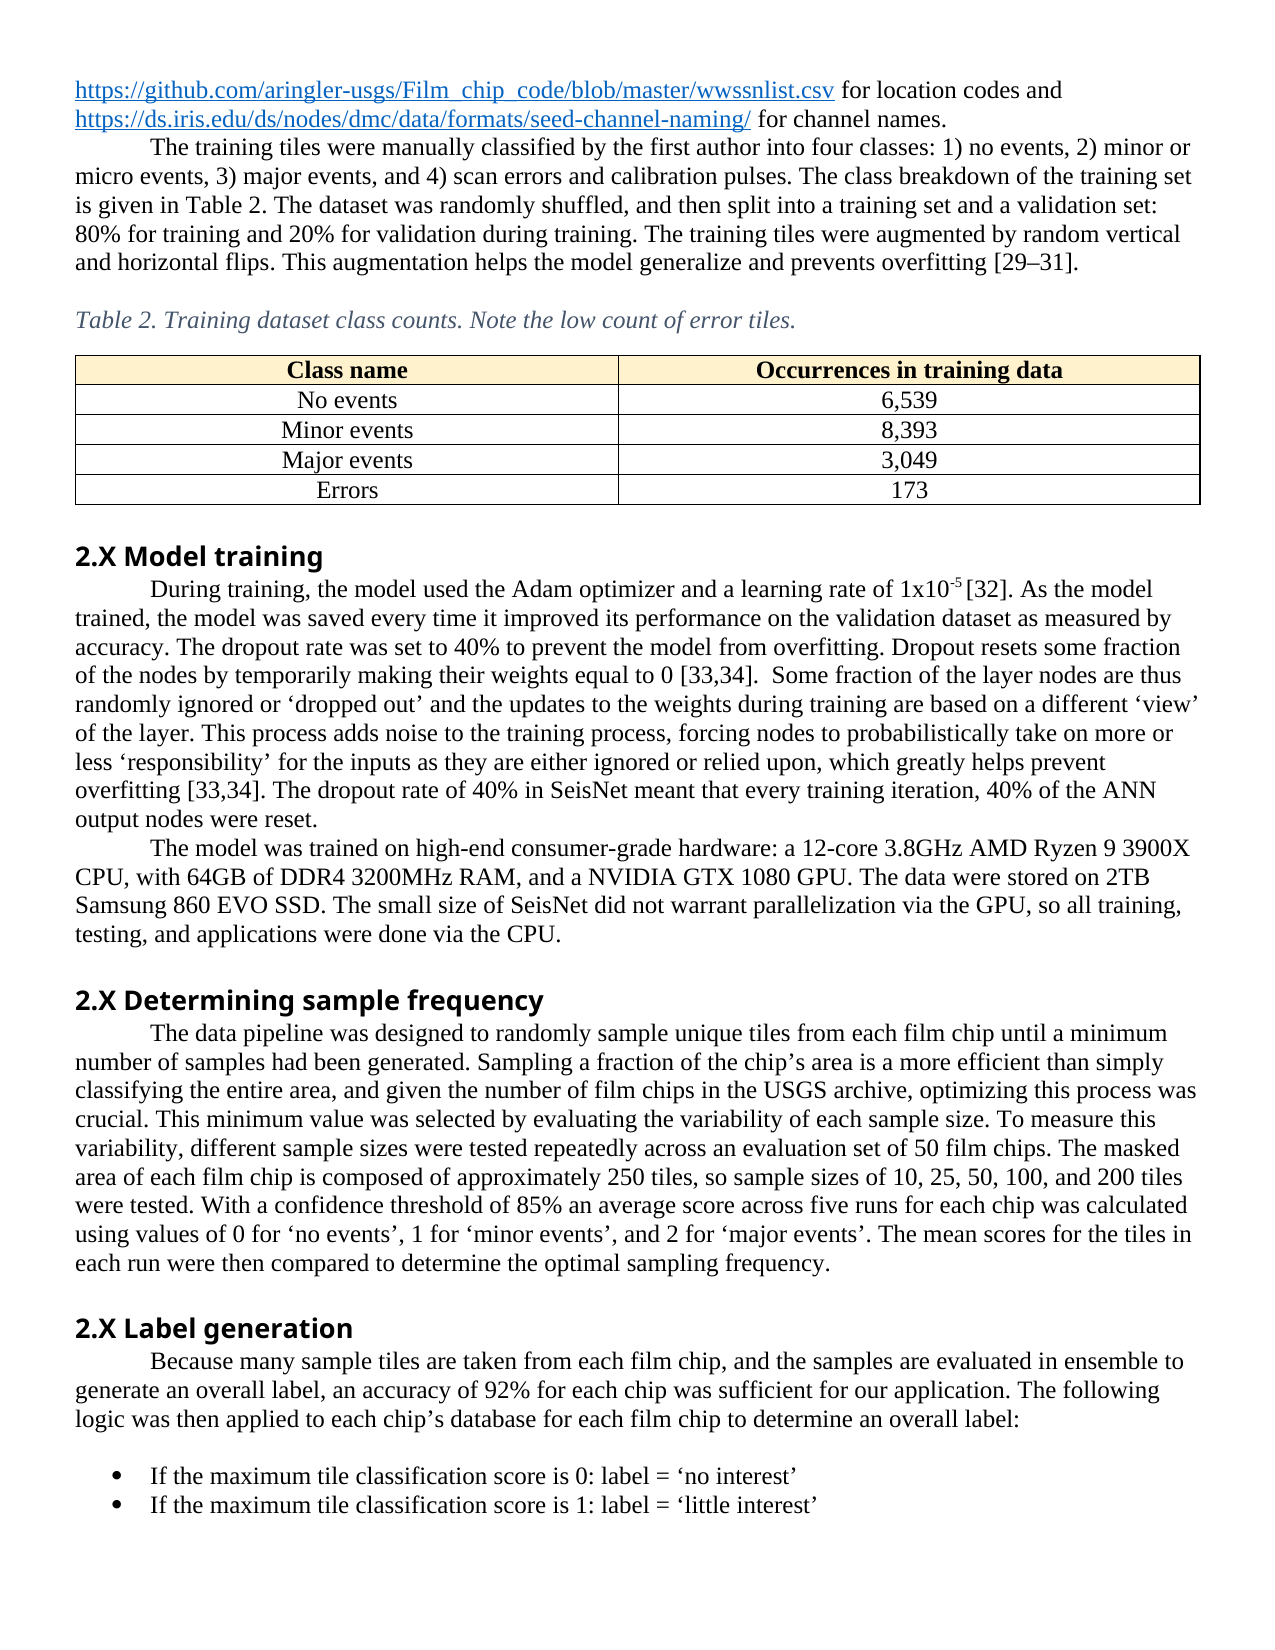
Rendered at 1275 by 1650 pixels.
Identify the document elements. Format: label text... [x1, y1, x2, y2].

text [75, 75, 1200, 132]
text Because many sample tiles are taken from each film chip, and the samples are evaluated in ensemble to generate an overall label, an accuracy of 92% for each chip was sufficient for our application. The following logic was then applied to each chip’s database for each film chip to determine an overall label: [75, 1346, 1200, 1433]
table_cell Major events [76, 445, 618, 474]
table_cell 3,049 [619, 445, 1199, 474]
list If the maximum tile classification score is 1: label = ‘little interest’ [112, 1490, 1200, 1519]
text The model was trained on high-end consumer-grade hardware: a 12-core 3.8GHz AMD Ryzen 9 3900X CPU, with 64GB of DDR4 3200MHz RAM, and a NVIDIA GTX 1080 GPU. The data were stored on 2TB Samsung 860 EVO SSD. The small size of SeisNet did not warrant parallelization via the GPU, so all training, testing, and applications were done via the CPU. [75, 833, 1200, 948]
subtitle 2.X Label generation [75, 1309, 1200, 1346]
text Table . Training dataset class counts. Note the low count of error tiles. [75, 305, 1200, 334]
table_header Occurrences in training data [619, 356, 1199, 384]
text The data pipeline was designed to randomly sample unique tiles from each film chip until a minimum number of samples had been generated. Sampling a fraction of the chip’s area is a more efficient than simply classifying the entire area, and given the number of film chips in the USGS archive, optimizing this process was crucial. This minimum value was selected by evaluating the variability of each sample size. To measure this variability, different sample sizes were tested repeatedly across an evaluation set of 50 film chips. The masked area of each film chip is composed of approximately 250 tiles, so sample sizes of 10, 25, 50, 100, and 200 tiles were tested. With a confidence threshold of 85% an average score across five runs for each chip was calculated using values of 0 for ‘no events’, 1 for ‘minor events’, and 2 for ‘major events’. The mean scores for the tiles in each run were then compared to determine the optimal sampling frequency. [75, 1018, 1200, 1277]
subtitle 2.X Model training [75, 537, 1200, 574]
table_cell 6,539 [619, 385, 1199, 414]
table_cell Minor events [76, 415, 618, 444]
table_cell Errors [76, 475, 618, 503]
table_cell 8,393 [619, 415, 1199, 444]
table_header Class name [76, 356, 618, 384]
table_cell No events [76, 385, 618, 414]
list If the maximum tile classification score is 0: label = ‘no interest’ [112, 1461, 1200, 1490]
text The training tiles were manually classified by the first author into four classes: 1) no events, 2) minor or micro events, 3) major events, and 4) scan errors and calibration pulses. The class breakdown of the training set is given in Table 2. The dataset was randomly shuffled, and then split into a training set and a validation set: 80% for training and 20% for validation during training. The training tiles were augmented by random vertical and horizontal flips. This augmentation helps the model generalize and prevents overfitting . [75, 132, 1200, 276]
subtitle 2.X Determining sample frequency [75, 981, 1200, 1018]
table_cell 173 [619, 475, 1199, 503]
text During training, the model used the Adam optimizer and a learning rate of 1x10-5 . As the model trained, the model was saved every time it improved its performance on the validation dataset as measured by accuracy. The dropout rate was set to 40% to prevent the model from overfitting. Dropout resets some fraction of the nodes by temporarily making their weights equal to 0 . Some fraction of the layer nodes are thus randomly ignored or ‘dropped out’ and the updates to the weights during training are based on a different ‘view’ of the layer. This process adds noise to the training process, forcing nodes to probabilistically take on more or less ‘responsibility’ for the inputs as they are either ignored or relied upon, which greatly helps prevent overfitting . The dropout rate of 40% in SeisNet meant that every training iteration, 40% of the ANN output nodes were reset. [75, 574, 1200, 833]
